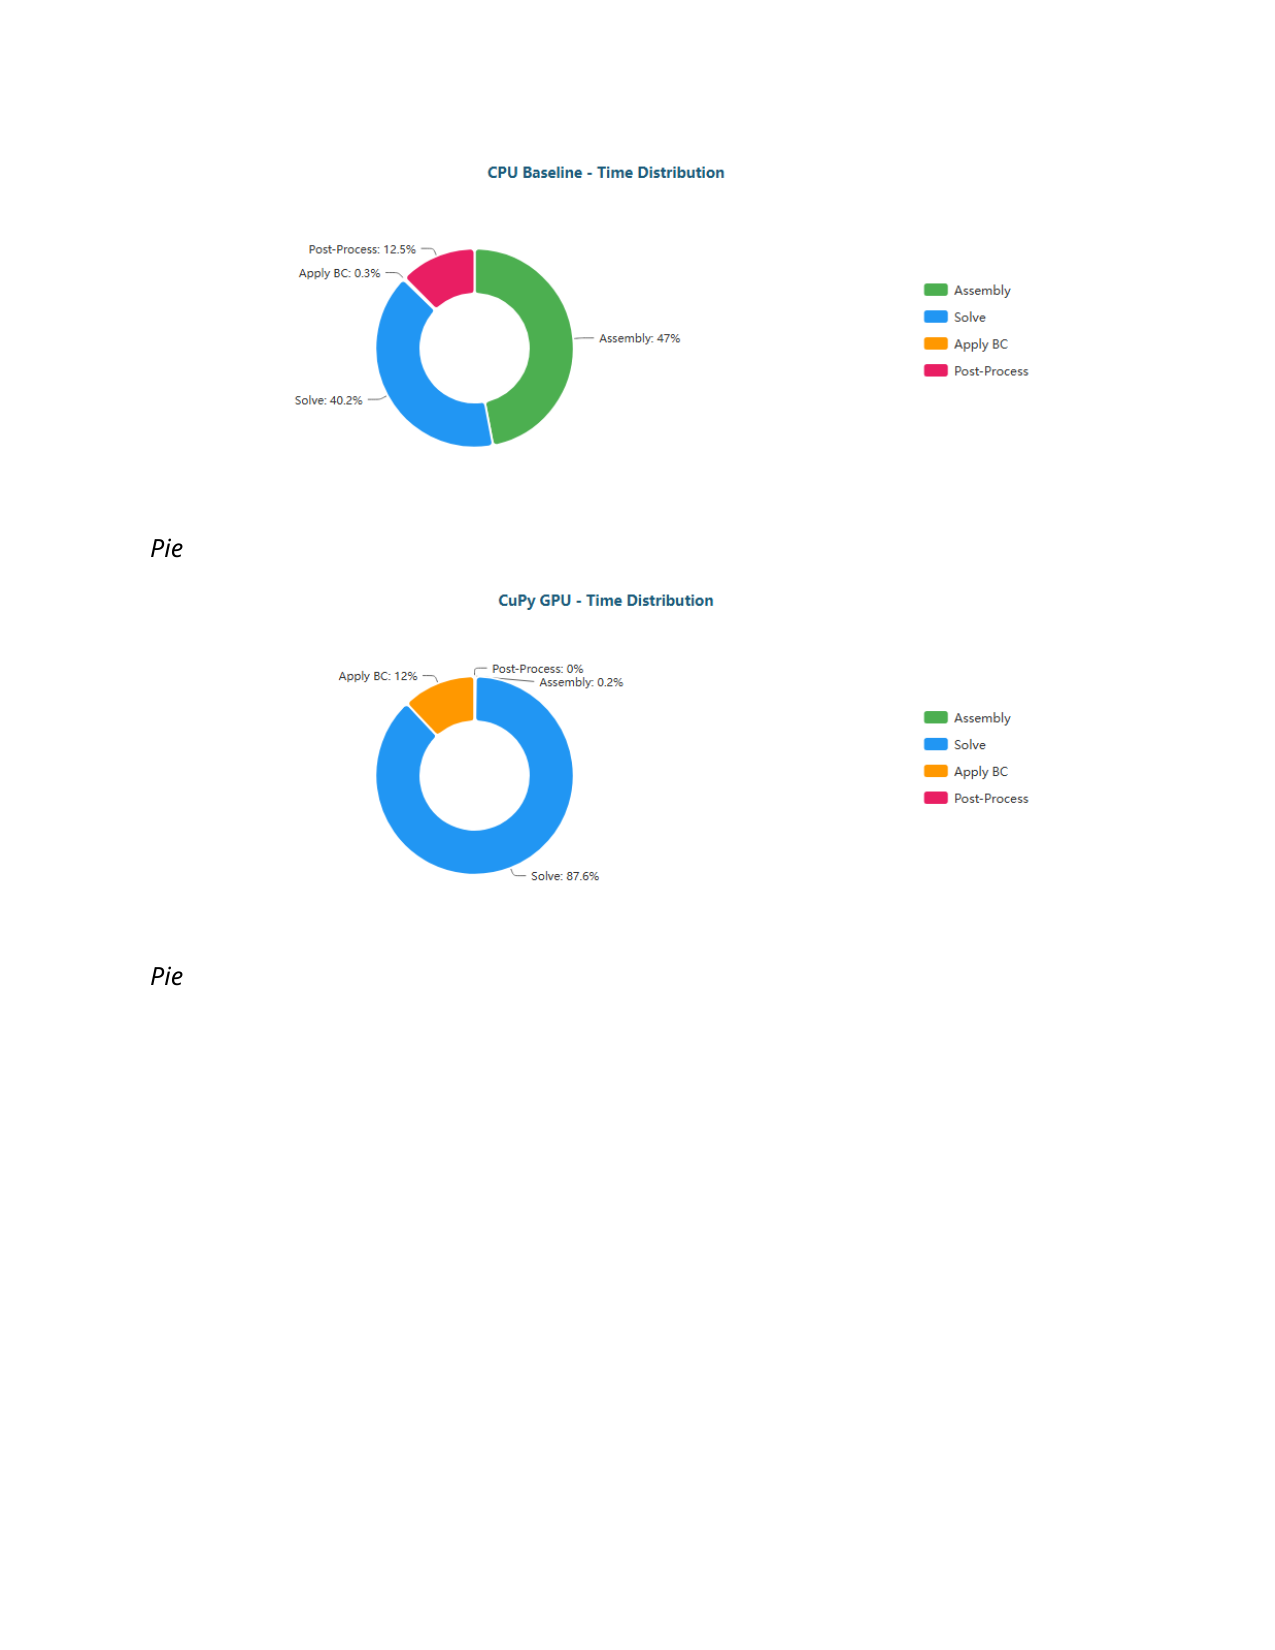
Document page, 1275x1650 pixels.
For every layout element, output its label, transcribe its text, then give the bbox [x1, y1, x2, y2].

text Pie [150, 531, 1125, 565]
picture [168, 150, 1044, 511]
picture [168, 577, 1044, 938]
text Pie [150, 959, 1125, 993]
